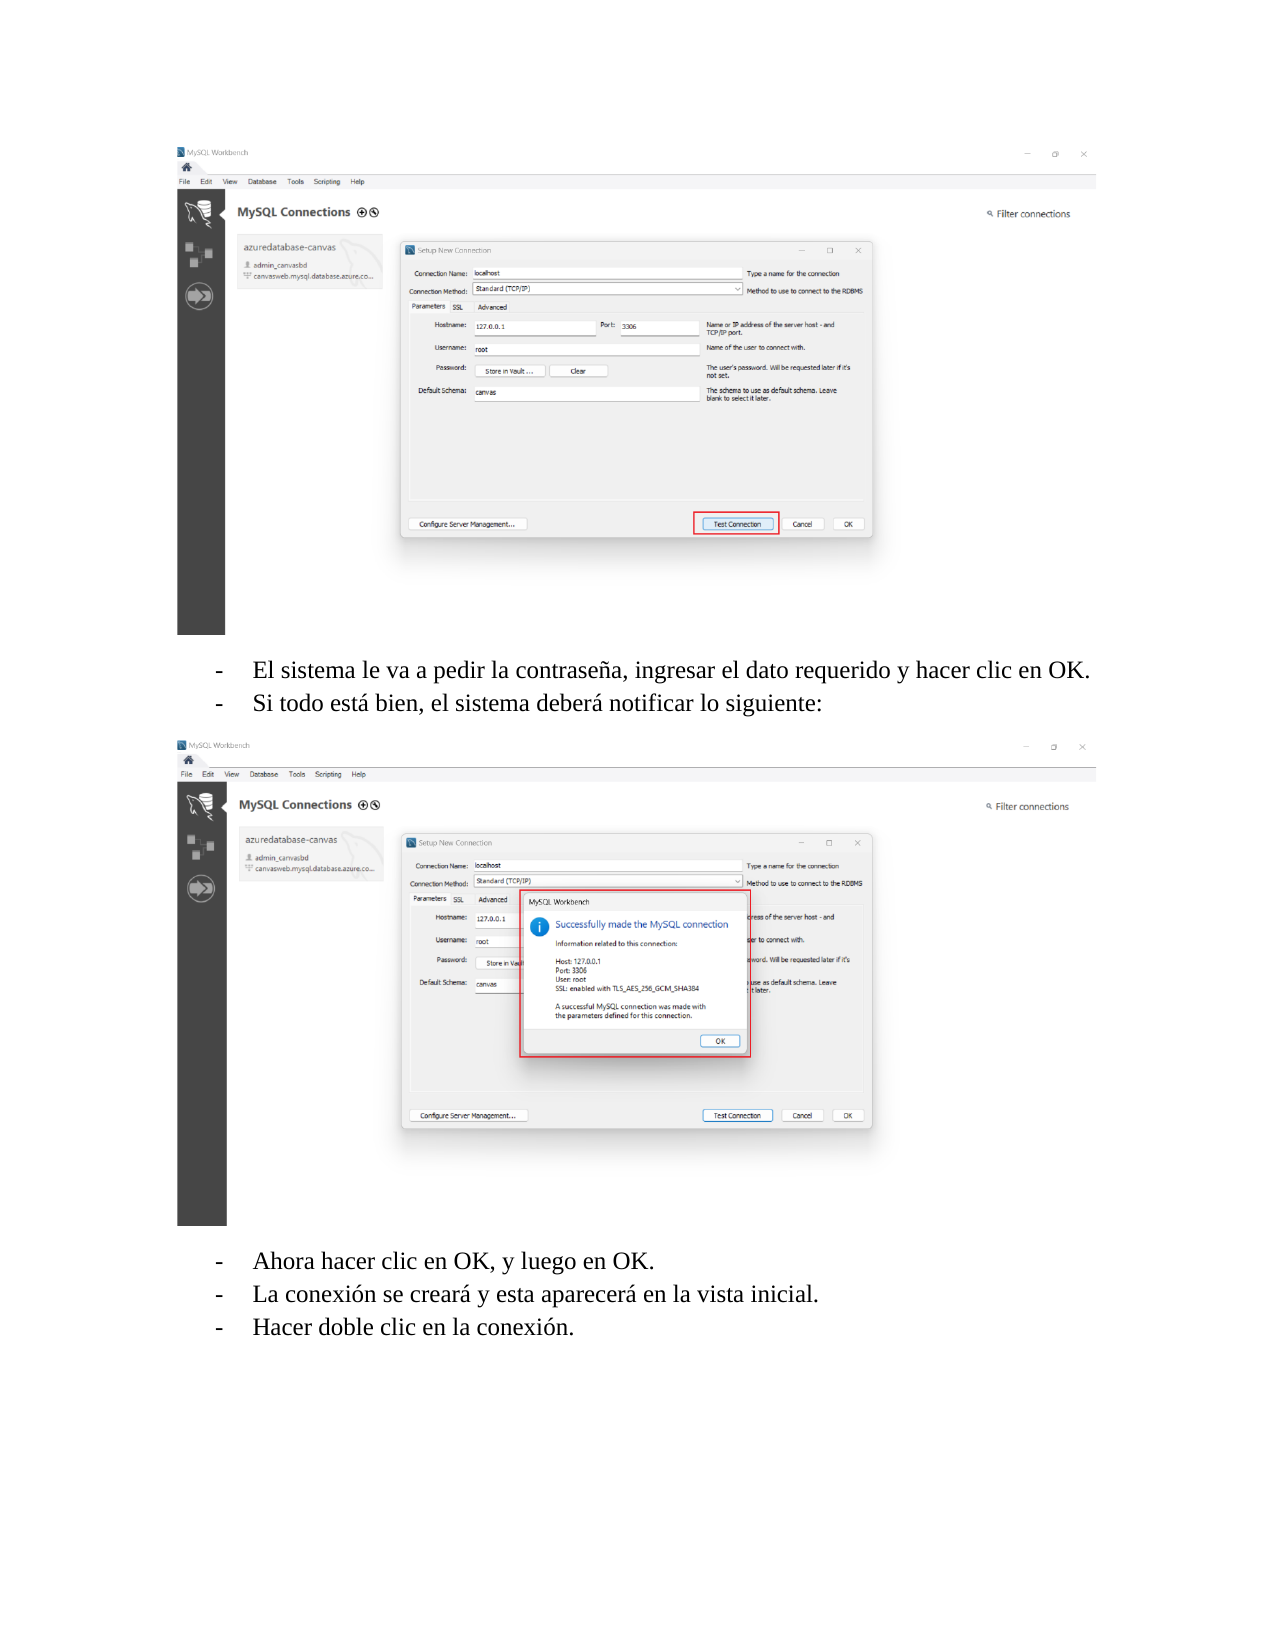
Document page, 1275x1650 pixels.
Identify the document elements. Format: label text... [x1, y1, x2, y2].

list El sistema le va a pedir la contraseña, ingresar el dato requerido y hacer clic en OK. [215, 655, 1098, 684]
list La conexión se creará y esta aparecerá en la vista inicial. [215, 1279, 1098, 1308]
list Hacer doble clic en la conexión. [215, 1312, 1098, 1341]
list Si todo está bien, el sistema deberá notificar lo siguiente: [215, 688, 1098, 717]
picture [177, 738, 1097, 1226]
picture [177, 147, 1097, 635]
list Ahora hacer clic en OK, y luego en OK. [215, 1246, 1098, 1275]
